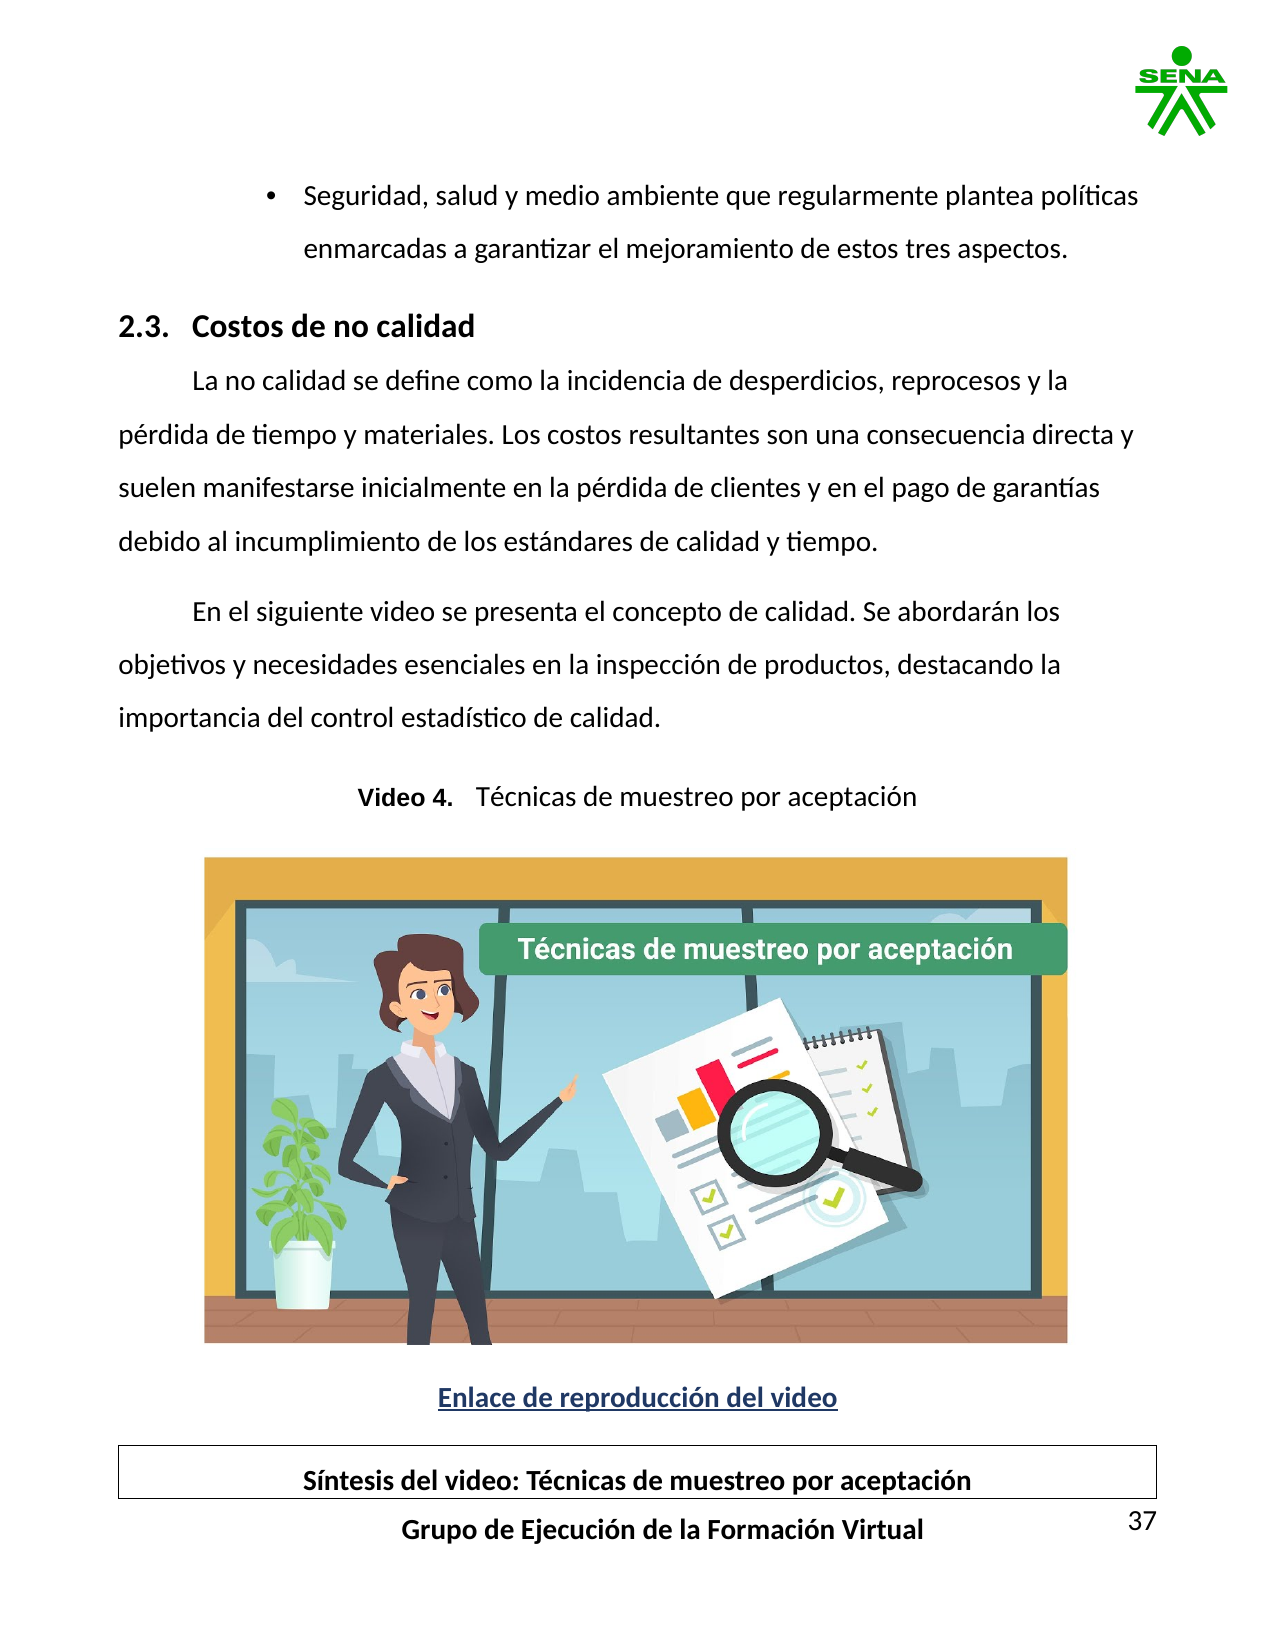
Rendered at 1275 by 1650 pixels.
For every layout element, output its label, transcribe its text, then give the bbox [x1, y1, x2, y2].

text Técnicas de muestreo por aceptación [118, 778, 1157, 814]
text Enlace de reproducción del video [118, 1379, 1157, 1414]
list Seguridad, salud y medio ambiente que regularmente plantea políticas enmarcadas a garantizar el mejoramiento de estos tres aspectos. [266, 177, 1157, 266]
picture [193, 848, 1077, 1345]
text La no calidad se define como la incidencia de desperdicios, reprocesos y la pérdida de tiempo y materiales. Los costos resultantes son una consecuencia directa y suelen manifestarse inicialmente en la pérdida de clientes y en el pago de garantías debido al incumplimiento de los estándares de calidad y tiempo. [118, 362, 1157, 558]
picture [1135, 46, 1228, 136]
subtitle Costos de no calidad [118, 305, 1157, 346]
text En el siguiente video se presenta el concepto de calidad. Se abordarán los objetivos y necesidades esenciales en la inspección de productos, destacando la importancia del control estadístico de calidad. [118, 593, 1157, 735]
table_header Síntesis del video: Técnicas de muestreo por aceptación [119, 1446, 1156, 1498]
